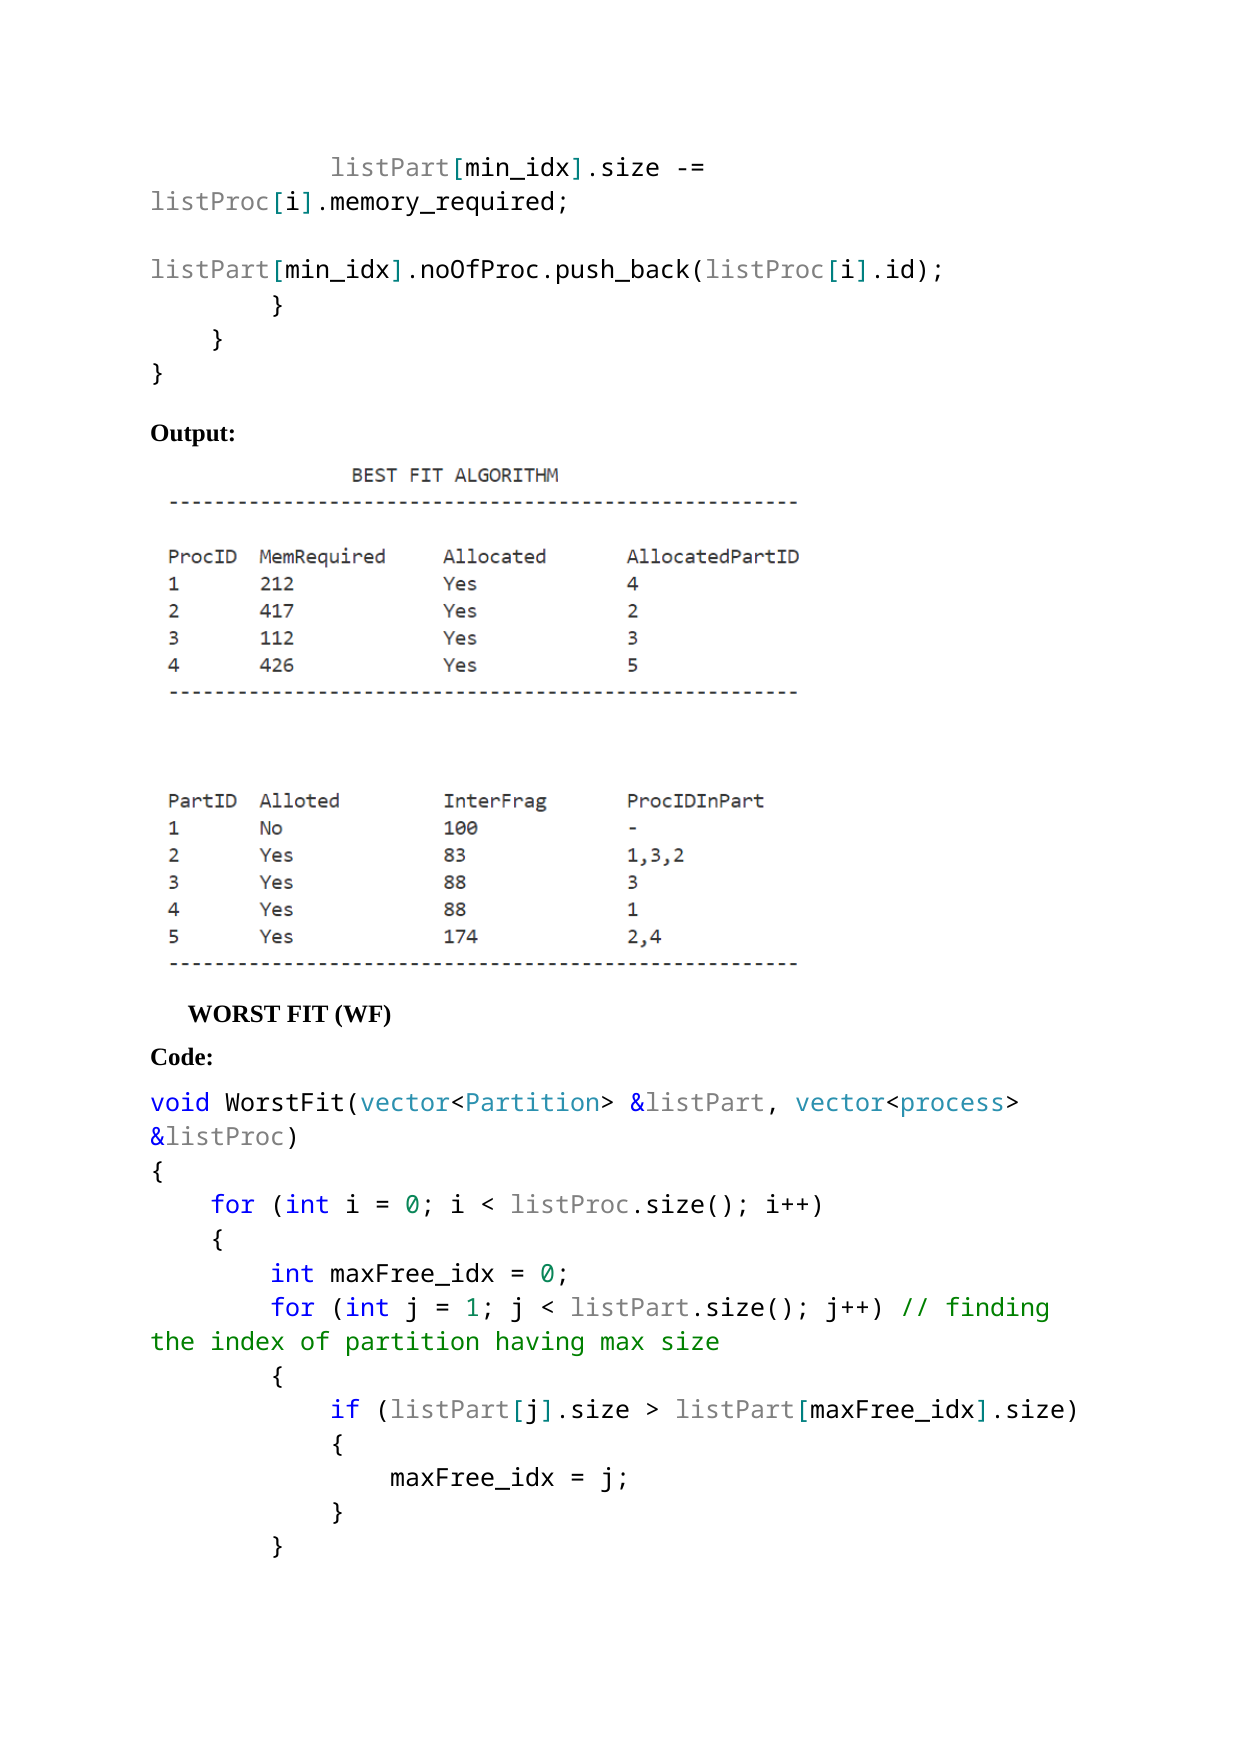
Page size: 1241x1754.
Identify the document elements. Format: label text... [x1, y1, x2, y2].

text Code: [150, 1042, 1090, 1071]
text int maxFree_idx = 0; [150, 1255, 1090, 1289]
text { [150, 1426, 1090, 1459]
list WORST FIT (WF) [150, 999, 1090, 1027]
text for (int j = 1; j < listPart.size(); j++) // finding the index of partition having max size [150, 1289, 1090, 1357]
text for (int i = 0; i < listProc.size(); i++) [150, 1187, 1090, 1221]
text } [150, 1528, 1090, 1562]
text void WorstFit(vector<Partition> &listPart, vector<process> &listProc) [150, 1085, 1090, 1153]
text { [150, 1357, 1090, 1391]
text } [150, 1494, 1090, 1528]
picture [150, 461, 826, 985]
text { [150, 1153, 1090, 1187]
text listPart[min_idx].noOfProc.push_back(listProc[i].id); [150, 218, 1090, 286]
text maxFree_idx = j; [150, 1459, 1090, 1494]
text { [150, 1221, 1090, 1255]
text } [150, 320, 1090, 354]
text } [150, 286, 1090, 320]
text listPart[min_idx].size -= listProc[i].memory_required; [150, 150, 1090, 218]
text } [150, 354, 1090, 388]
text if (listPart[j].size > listPart[maxFree_idx].size) [150, 1391, 1090, 1426]
text Output: [150, 418, 1090, 447]
